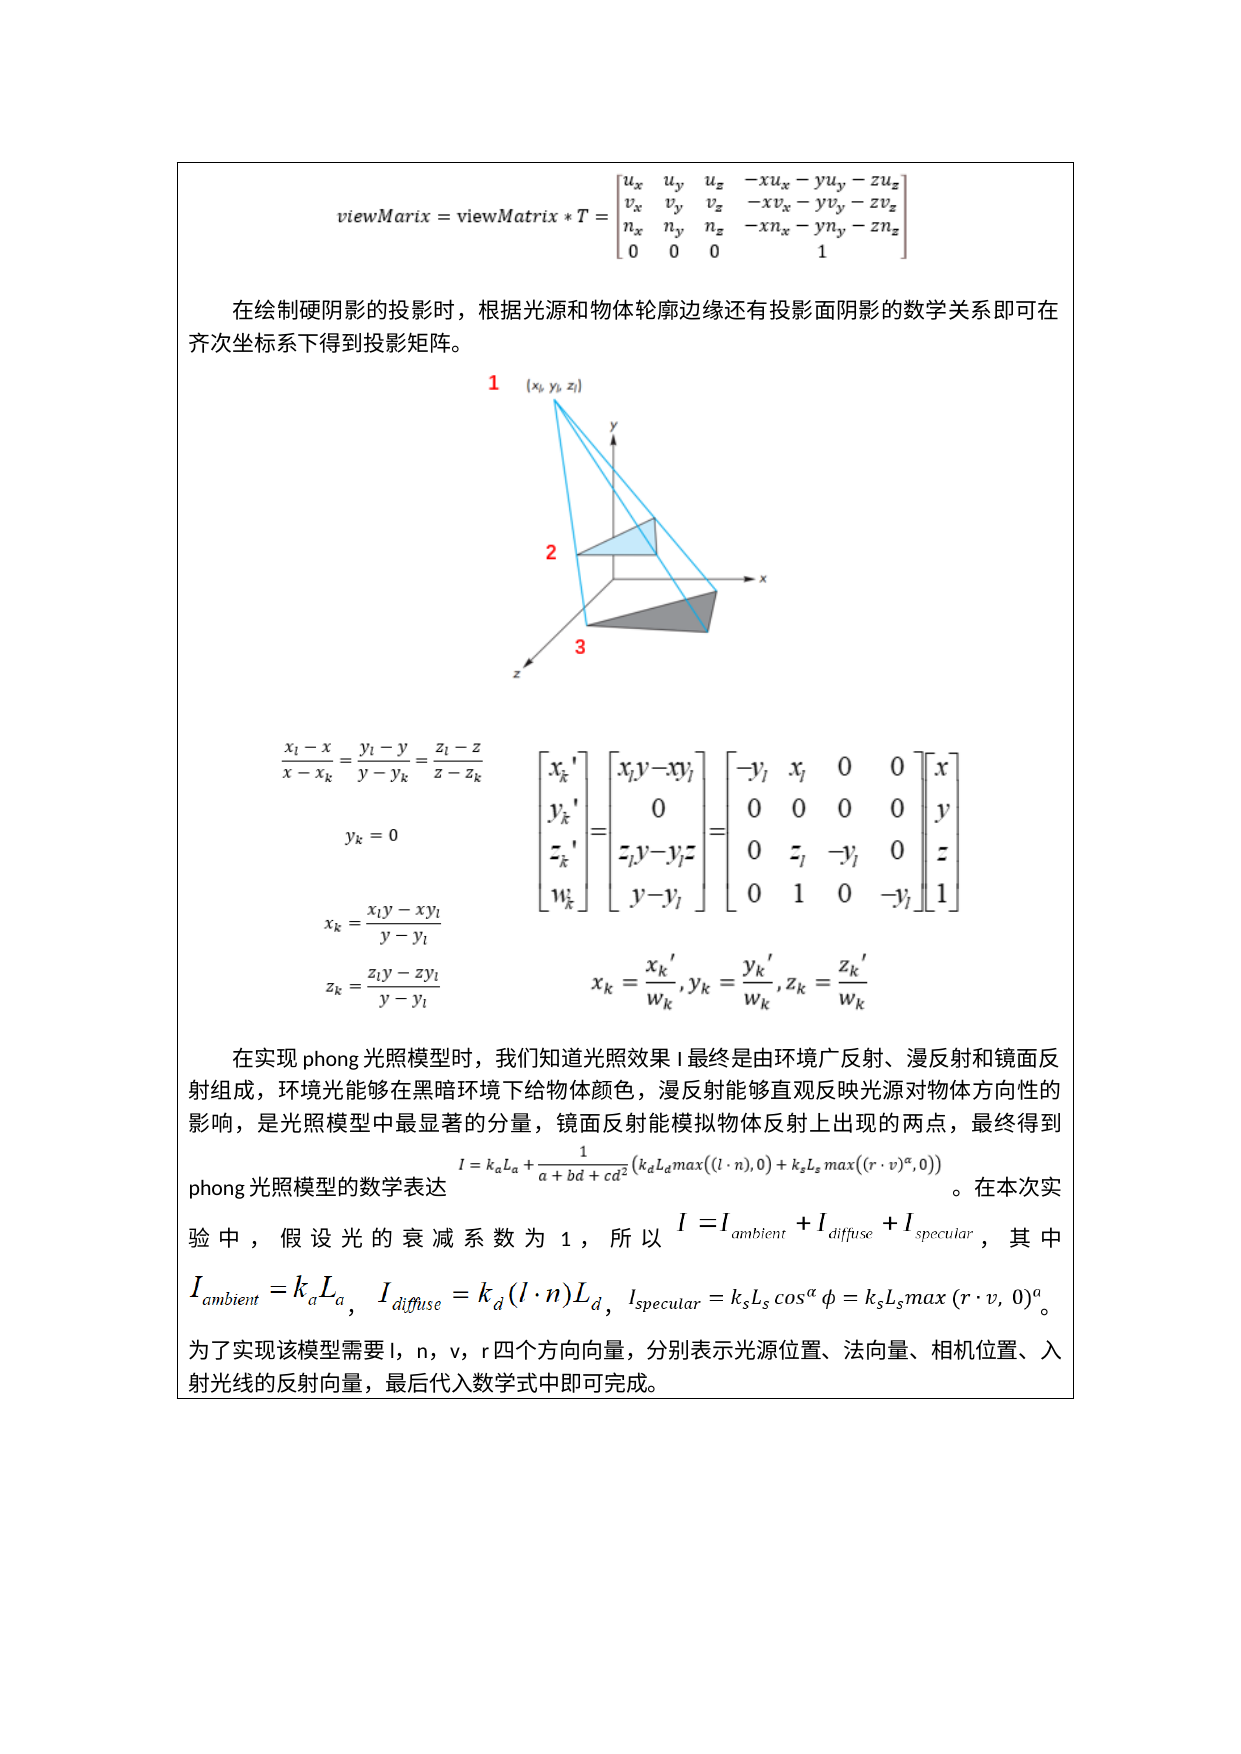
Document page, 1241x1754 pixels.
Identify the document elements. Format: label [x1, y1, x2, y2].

picture [188, 1268, 346, 1315]
picture [468, 358, 782, 700]
picture [447, 1138, 953, 1196]
picture [269, 720, 502, 1028]
table_cell [178, 163, 1073, 1398]
picture [330, 163, 921, 288]
picture [369, 1273, 604, 1315]
picture [627, 1278, 1041, 1315]
picture [526, 715, 982, 1028]
